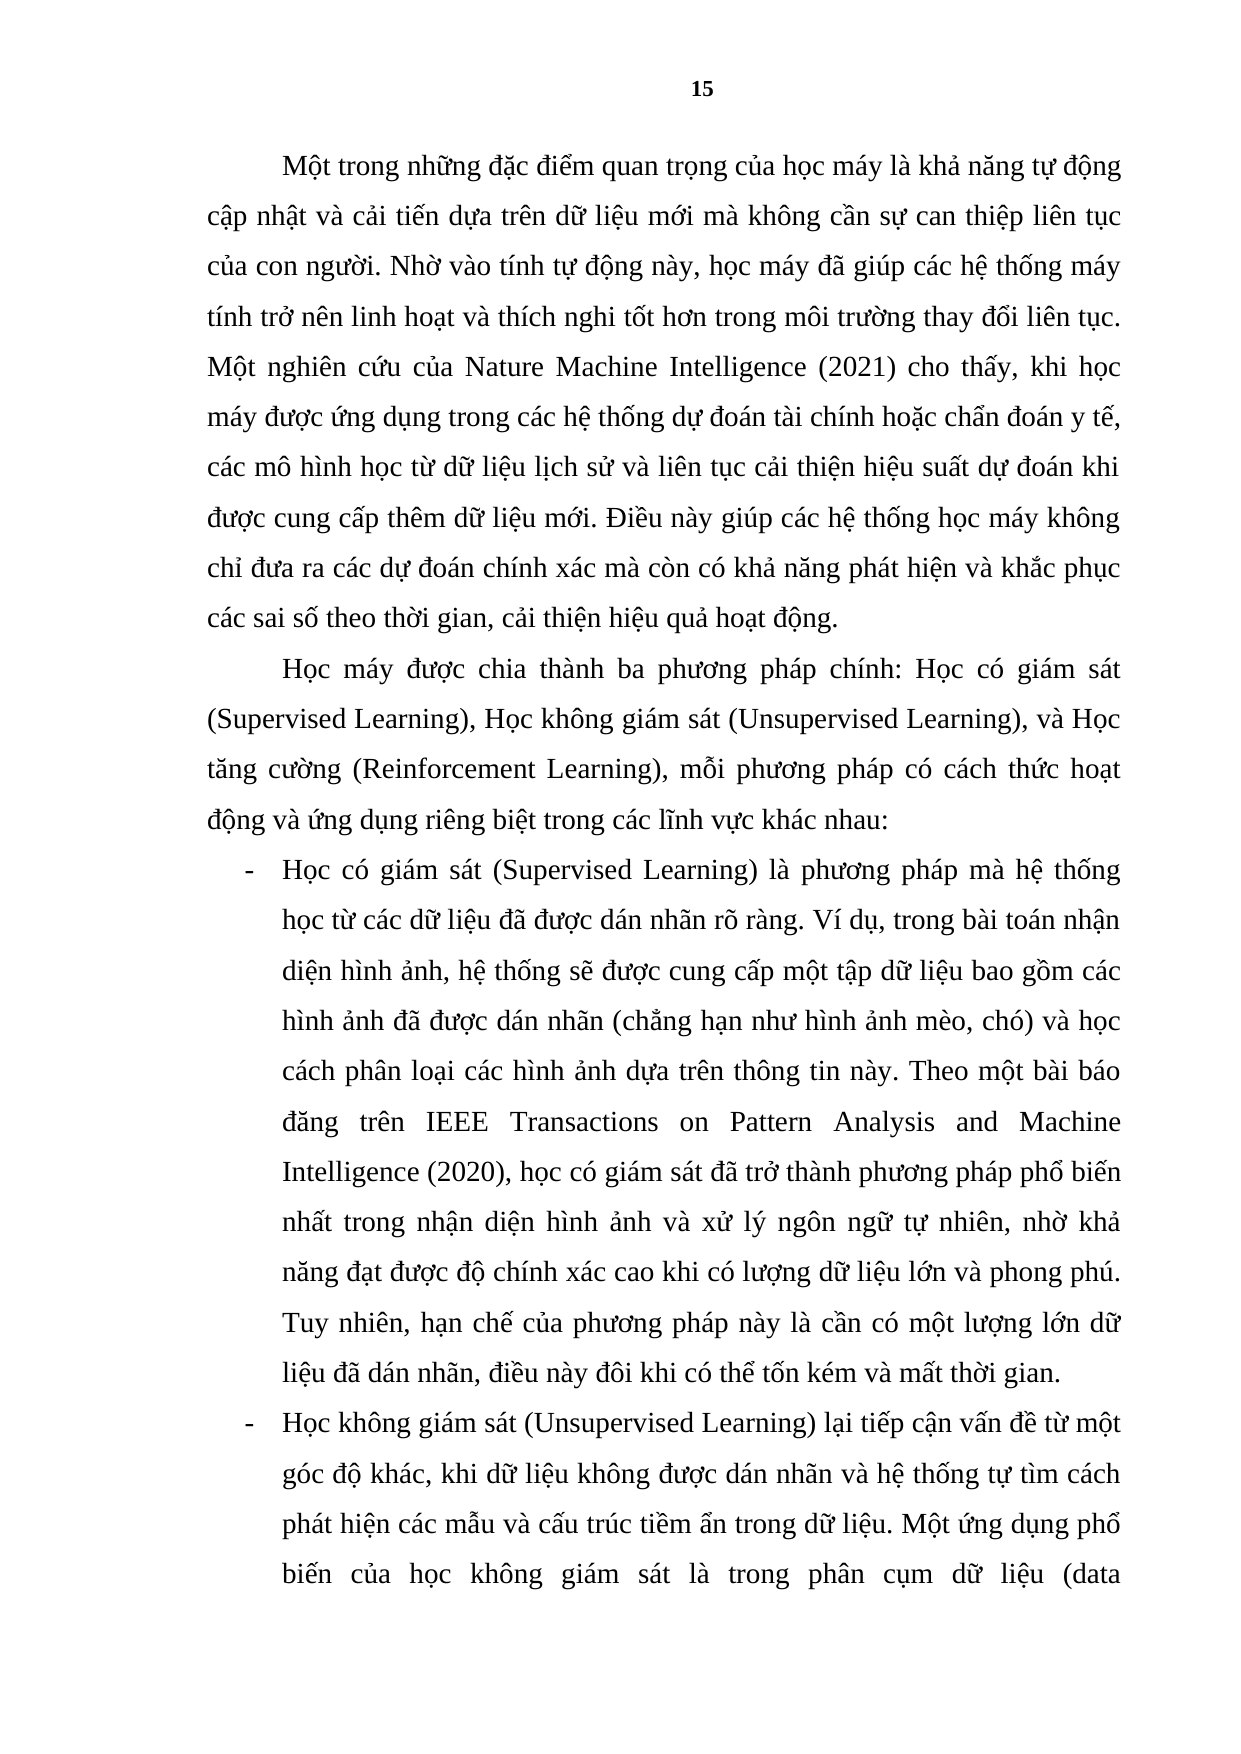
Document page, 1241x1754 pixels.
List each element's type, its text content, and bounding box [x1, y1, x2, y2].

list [244, 1406, 1122, 1590]
text Học máy được chia thành ba phương pháp chính: Học có giám sát (Supervised Learning), Học không giám sát (Unsupervised Learning), và Học tăng cường (Reinforcement Learning), mỗi phương pháp có cách thức hoạt động và ứng dụng riêng biệt trong các lĩnh vực khác nhau: [207, 651, 1122, 835]
list Học có giám sát (Supervised Learning) là phương pháp mà hệ thống học từ các dữ liệu đã được dán nhãn rõ ràng. Ví dụ, trong bài toán nhận diện hình ảnh, hệ thống sẽ được cung cấp một tập dữ liệu bao gồm các hình ảnh đã được dán nhãn (chẳng hạn như hình ảnh mèo, chó) và học cách phân loại các hình ảnh dựa trên thông tin này. Theo một bài báo đăng trên IEEE Transactions on Pattern Analysis and Machine Intelligence (2020), học có giám sát đã trở thành phương pháp phổ biến nhất trong nhận diện hình ảnh và xử lý ngôn ngữ tự nhiên, nhờ khả năng đạt được độ chính xác cao khi có lượng dữ liệu lớn và phong phú. Tuy nhiên, hạn chế của phương pháp này là cần có một lượng lớn dữ liệu đã dán nhãn, điều này đôi khi có thể tốn kém và mất thời gian. [244, 852, 1122, 1389]
text Một trong những đặc điểm quan trọng của học máy là khả năng tự động cập nhật và cải tiến dựa trên dữ liệu mới mà không cần sự can thiệp liên tục của con người. Nhờ vào tính tự động này, học máy đã giúp các hệ thống máy tính trở nên linh hoạt và thích nghi tốt hơn trong môi trường thay đổi liên tục. Một nghiên cứu của Nature Machine Intelligence (2021) cho thấy, khi học máy được ứng dụng trong các hệ thống dự đoán tài chính hoặc chẩn đoán y tế, các mô hình học từ dữ liệu lịch sử và liên tục cải thiện hiệu suất dự đoán khi được cung cấp thêm dữ liệu mới. Điều này giúp các hệ thống học máy không chỉ đưa ra các dự đoán chính xác mà còn có khả năng phát hiện và khắc phục các sai số theo thời gian, cải thiện hiệu quả hoạt động. [207, 148, 1122, 634]
